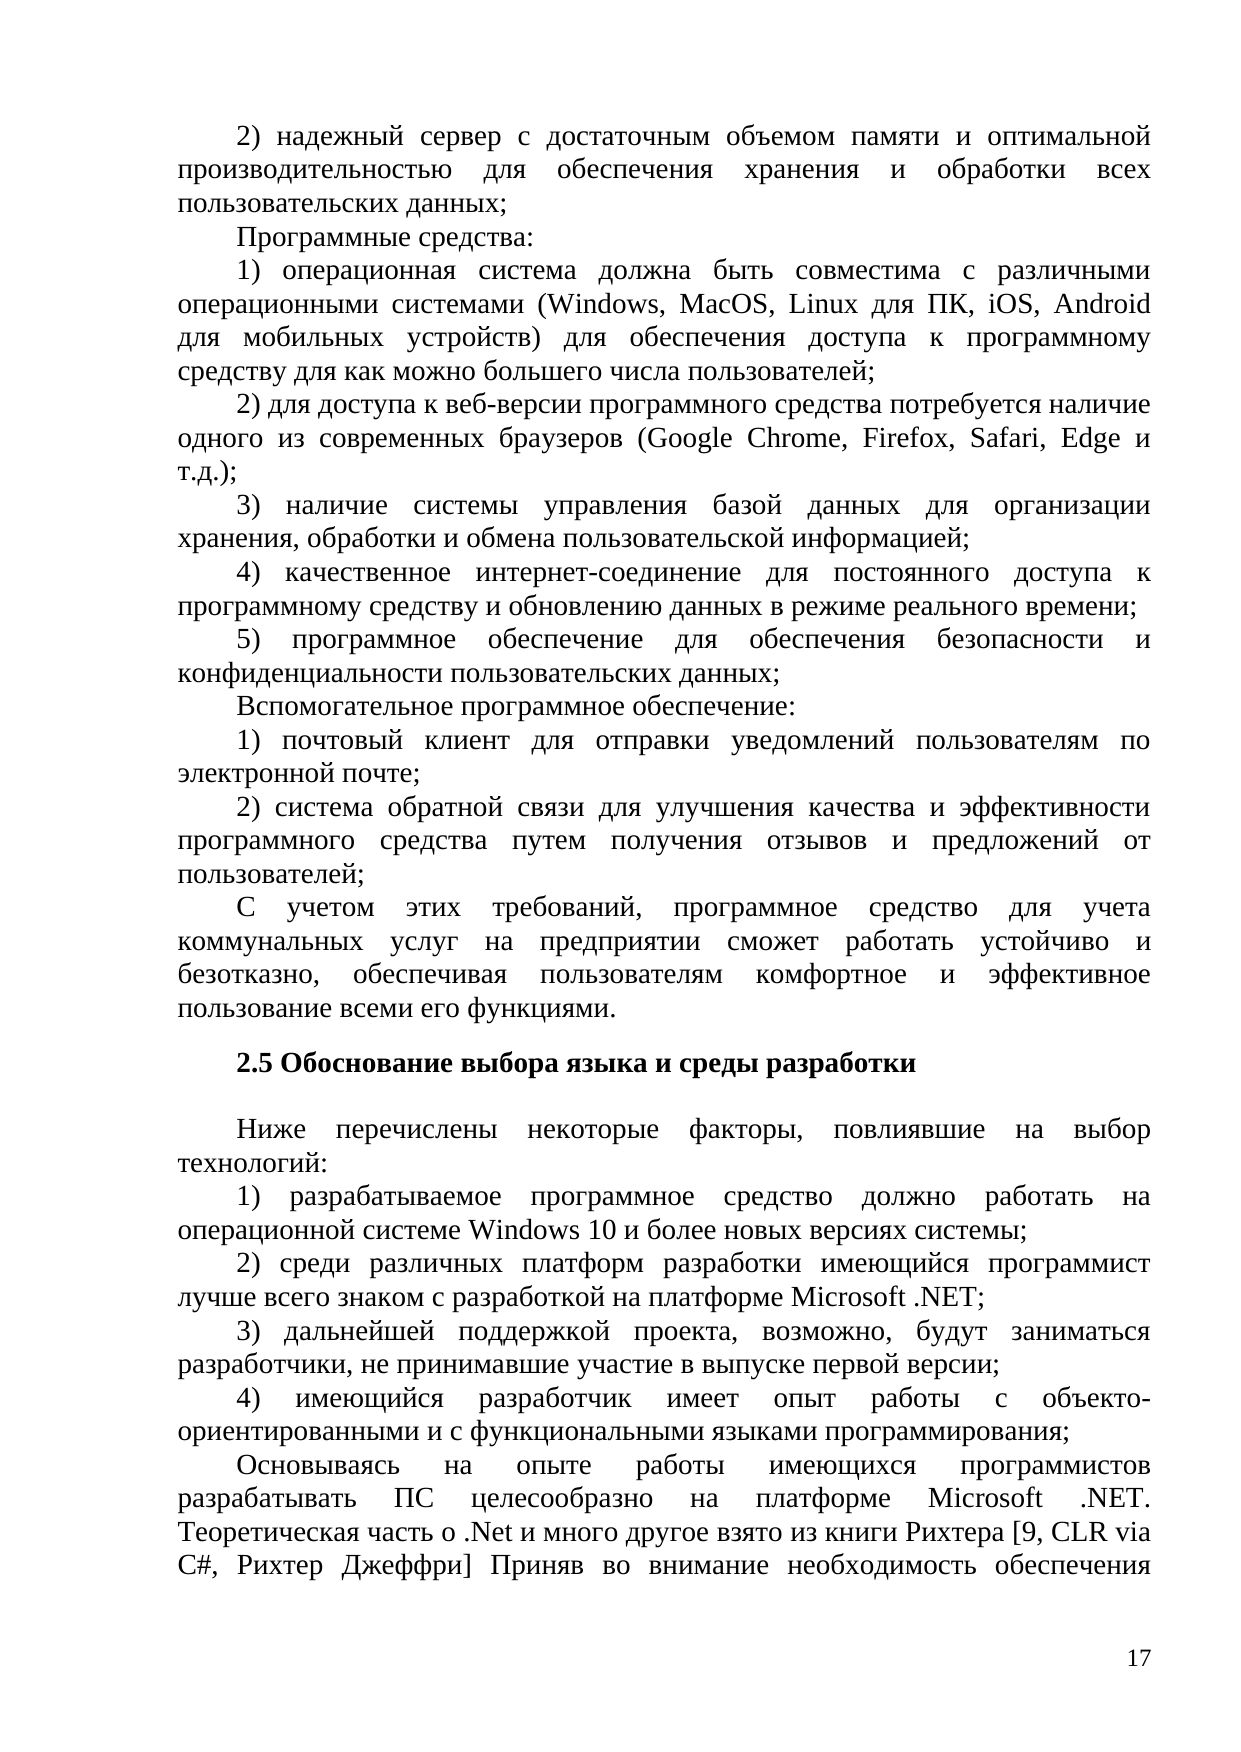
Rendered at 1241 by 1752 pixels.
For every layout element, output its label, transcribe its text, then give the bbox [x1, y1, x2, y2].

text Вспомогательное программное обеспечение: [177, 688, 1152, 722]
text 2) среди различных платформ разработки имеющийся программист лучше всего знаком с разработкой на платформе Microsoft .NET; [177, 1246, 1152, 1313]
text 2) система обратной связи для улучшения качества и эффективности программного средства путем получения отзывов и предложений от пользователей; [177, 789, 1152, 889]
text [177, 1447, 1152, 1581]
text 3) дальнейшей поддержкой проекта, возможно, будут заниматься разработчики, не принимавшие участие в выпуске первой версии; [177, 1313, 1152, 1380]
text 3) наличие системы управления базой данных для организации хранения, обработки и обмена пользовательской информацией; [177, 487, 1152, 554]
text 1) операционная система должна быть совместима с различными операционными системами (Windows, MacOS, Linux для ПК, iOS, Android для мобильных устройств) для обеспечения доступа к программному средству для как можно большего числа пользователей; [177, 252, 1152, 386]
text 2) надежный сервер с достаточным объемом памяти и оптимальной производительностью для обеспечения хранения и обработки всех пользовательских данных; [177, 118, 1152, 219]
text 4) имеющийся разработчик имеет опыт работы с объекто-ориентированными и с функциональными языками программирования; [177, 1380, 1152, 1447]
text 2.5 Обоснование выбора языка и среды разработки [177, 1051, 1152, 1078]
text Ниже перечислены некоторые факторы, повлиявшие на выбор технологий: [177, 1111, 1152, 1178]
text 1) разрабатываемое программное средство должно работать на операционной системе Windows 10 и более новых версиях системы; [177, 1178, 1152, 1246]
text 4) качественное интернет-соединение для постоянного доступа к программному средству и обновлению данных в режиме реального времени; [177, 554, 1152, 621]
text 5) программное обеспечение для обеспечения безопасности и конфиденциальности пользовательских данных; [177, 621, 1152, 688]
text Программные средства: [177, 219, 1152, 252]
text С учетом этих требований, программное средство для учета коммунальных услуг на предприятии сможет работать устойчиво и безотказно, обеспечивая пользователям комфортное и эффективное пользование всеми его функциями. [177, 889, 1152, 1024]
text 2) для доступа к веб-версии программного средства потребуется наличие одного из современных браузеров (Google Chrome, Firefox, Safari, Edge и т.д.); [177, 386, 1152, 487]
text 1) почтовый клиент для отправки уведомлений пользователям по электронной почте; [177, 722, 1152, 789]
